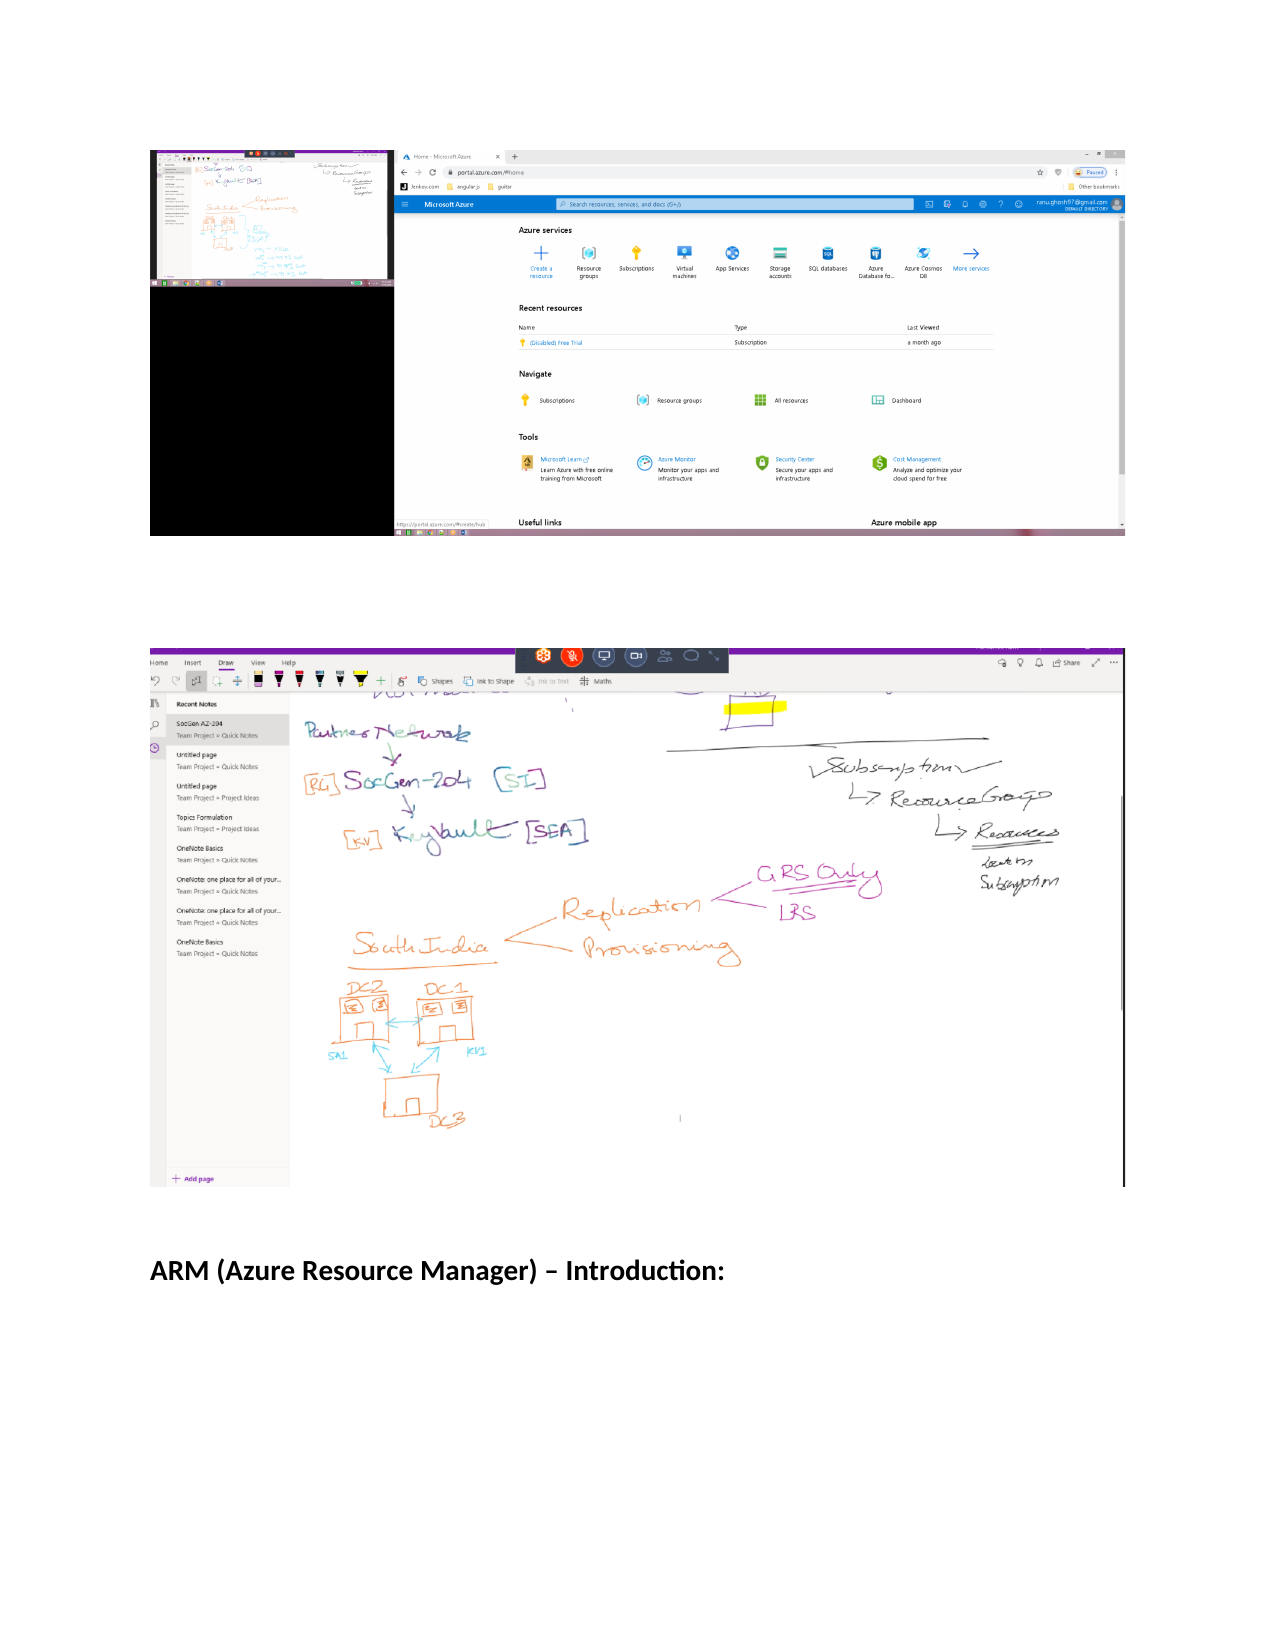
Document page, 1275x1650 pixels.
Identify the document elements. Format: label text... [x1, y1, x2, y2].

text ARM (Azure Resource Manager) – Introduction: [150, 1252, 1125, 1288]
picture [150, 648, 1125, 1187]
picture [150, 150, 1125, 536]
